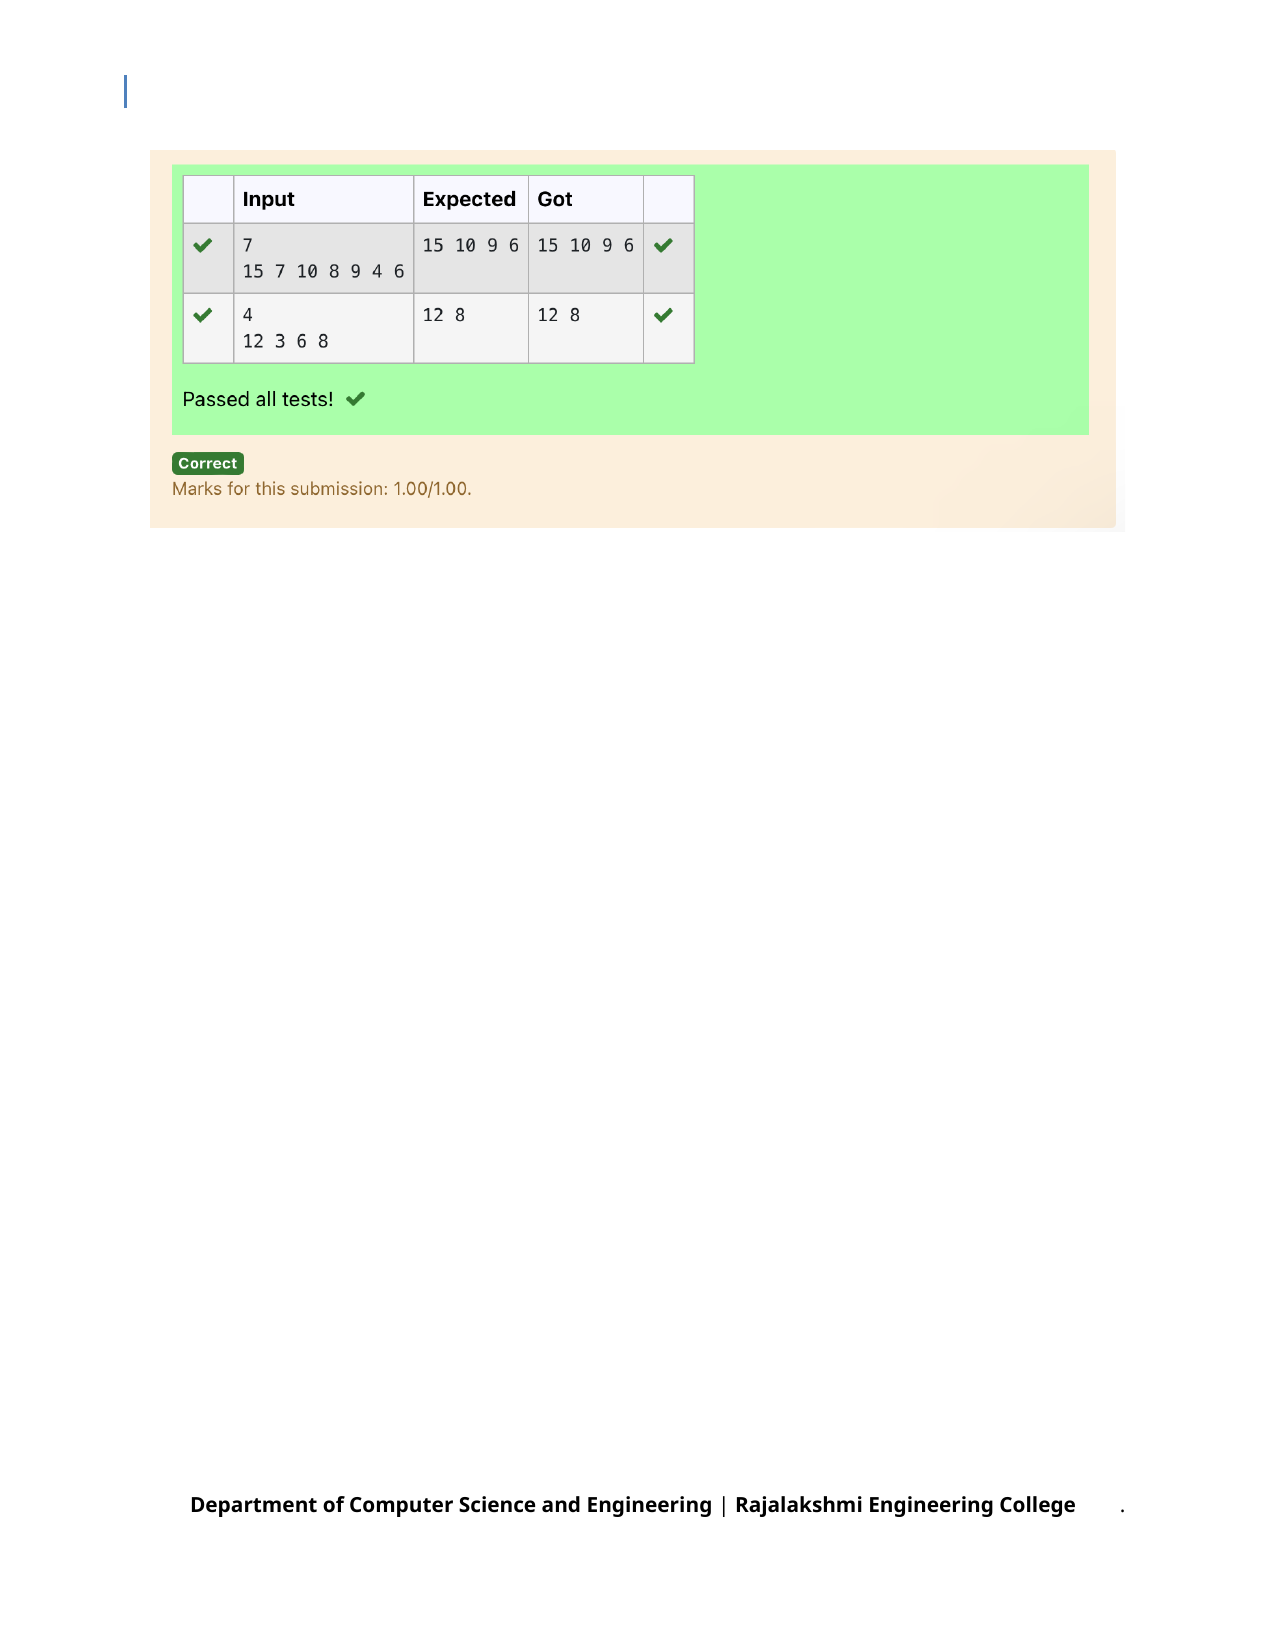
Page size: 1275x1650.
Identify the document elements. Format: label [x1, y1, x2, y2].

picture [150, 150, 1125, 532]
